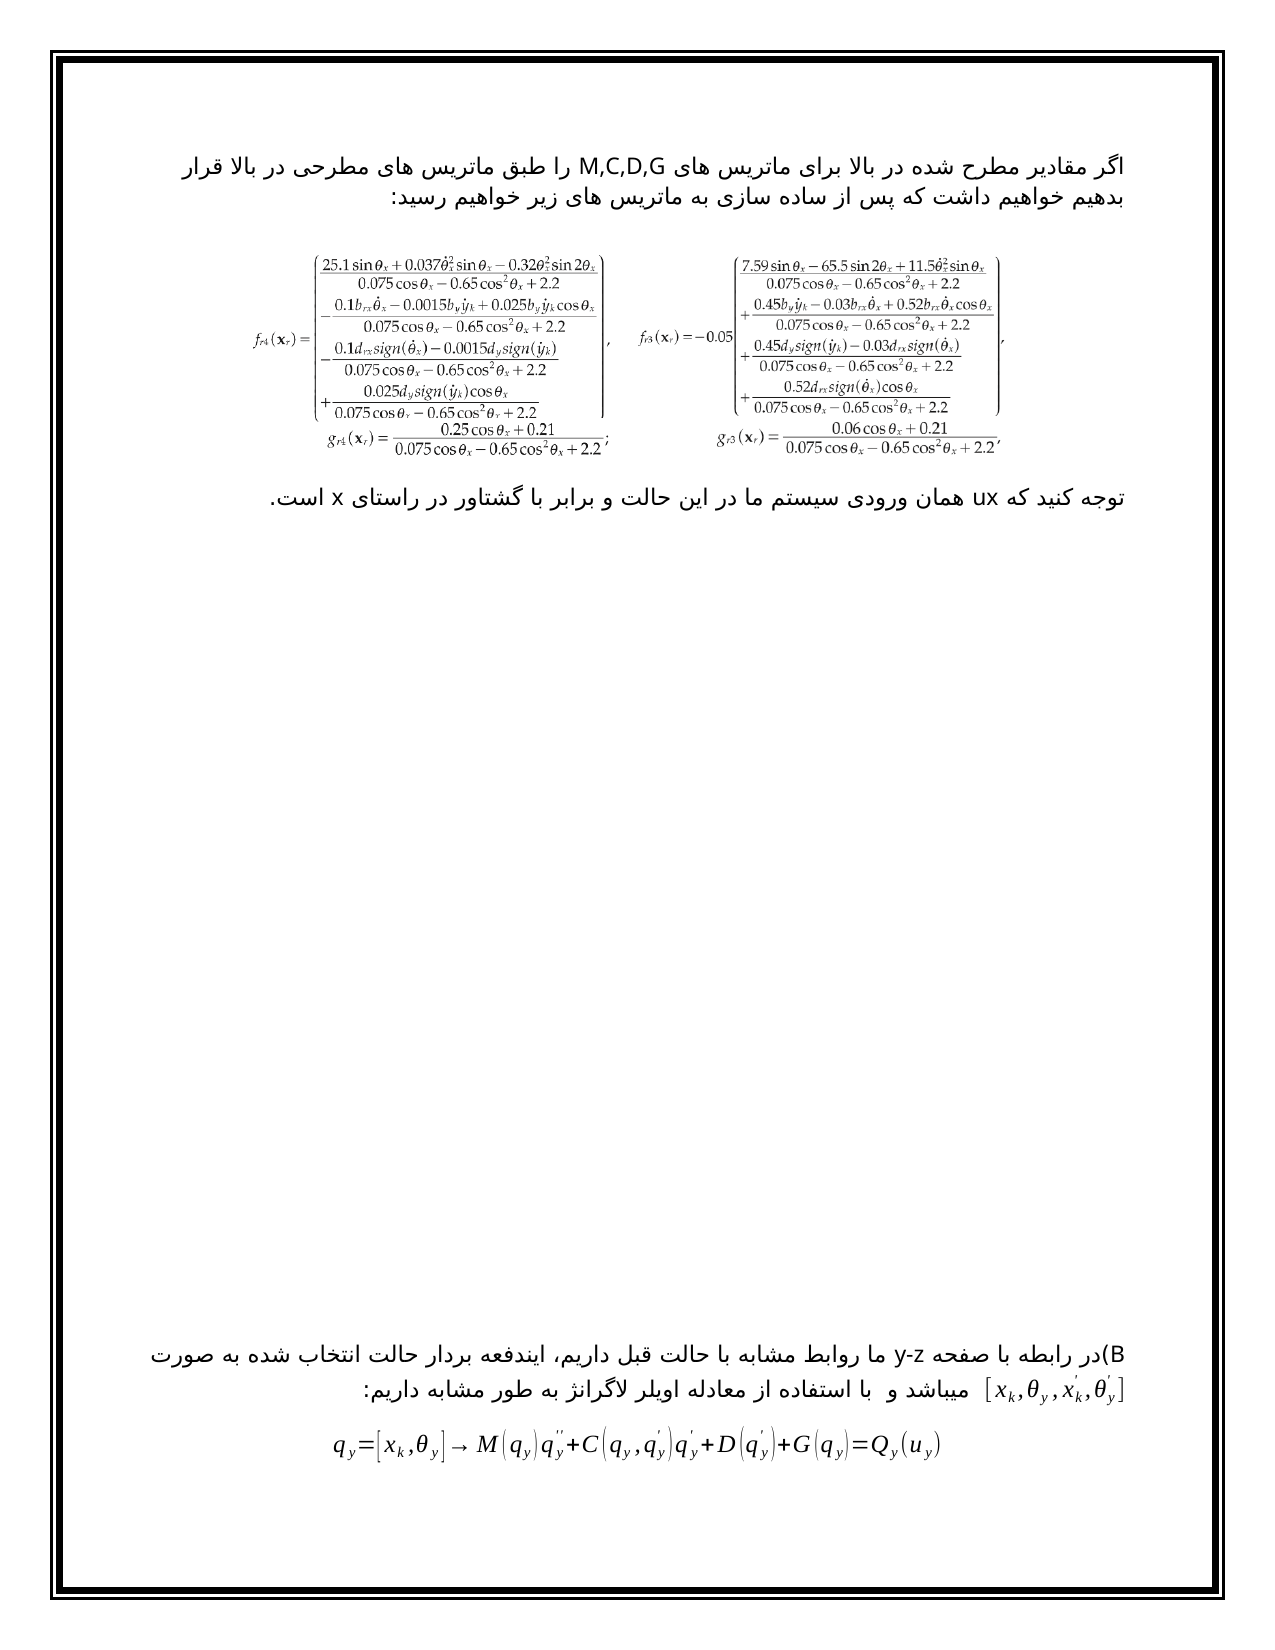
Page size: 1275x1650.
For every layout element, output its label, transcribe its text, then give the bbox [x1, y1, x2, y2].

text توجه کنید که ux همان ورودی سیستم ما در این حالت و برابر با گشتاور در راستای x است. [150, 481, 1125, 512]
picture [638, 250, 1026, 464]
text B)در رابطه با صفحه y-z ما روابط مشابه با حالت قبل داریم، ایندفعه بردار حالت انتخاب شده به صورت میباشد و با استفاده از معادله اویلر لاگرانژ به طور مشابه داریم: [150, 1338, 1125, 1406]
text اگر مقادیر مطرح شده در بالا برای ماتریس های M,C,D,G را طبق ماتریس های مطرحی در بالا قرار بدهیم خواهیم داشت که پس از ساده سازی به ماتریس های زیر خواهیم رسید: [150, 150, 1125, 210]
picture [249, 246, 616, 458]
